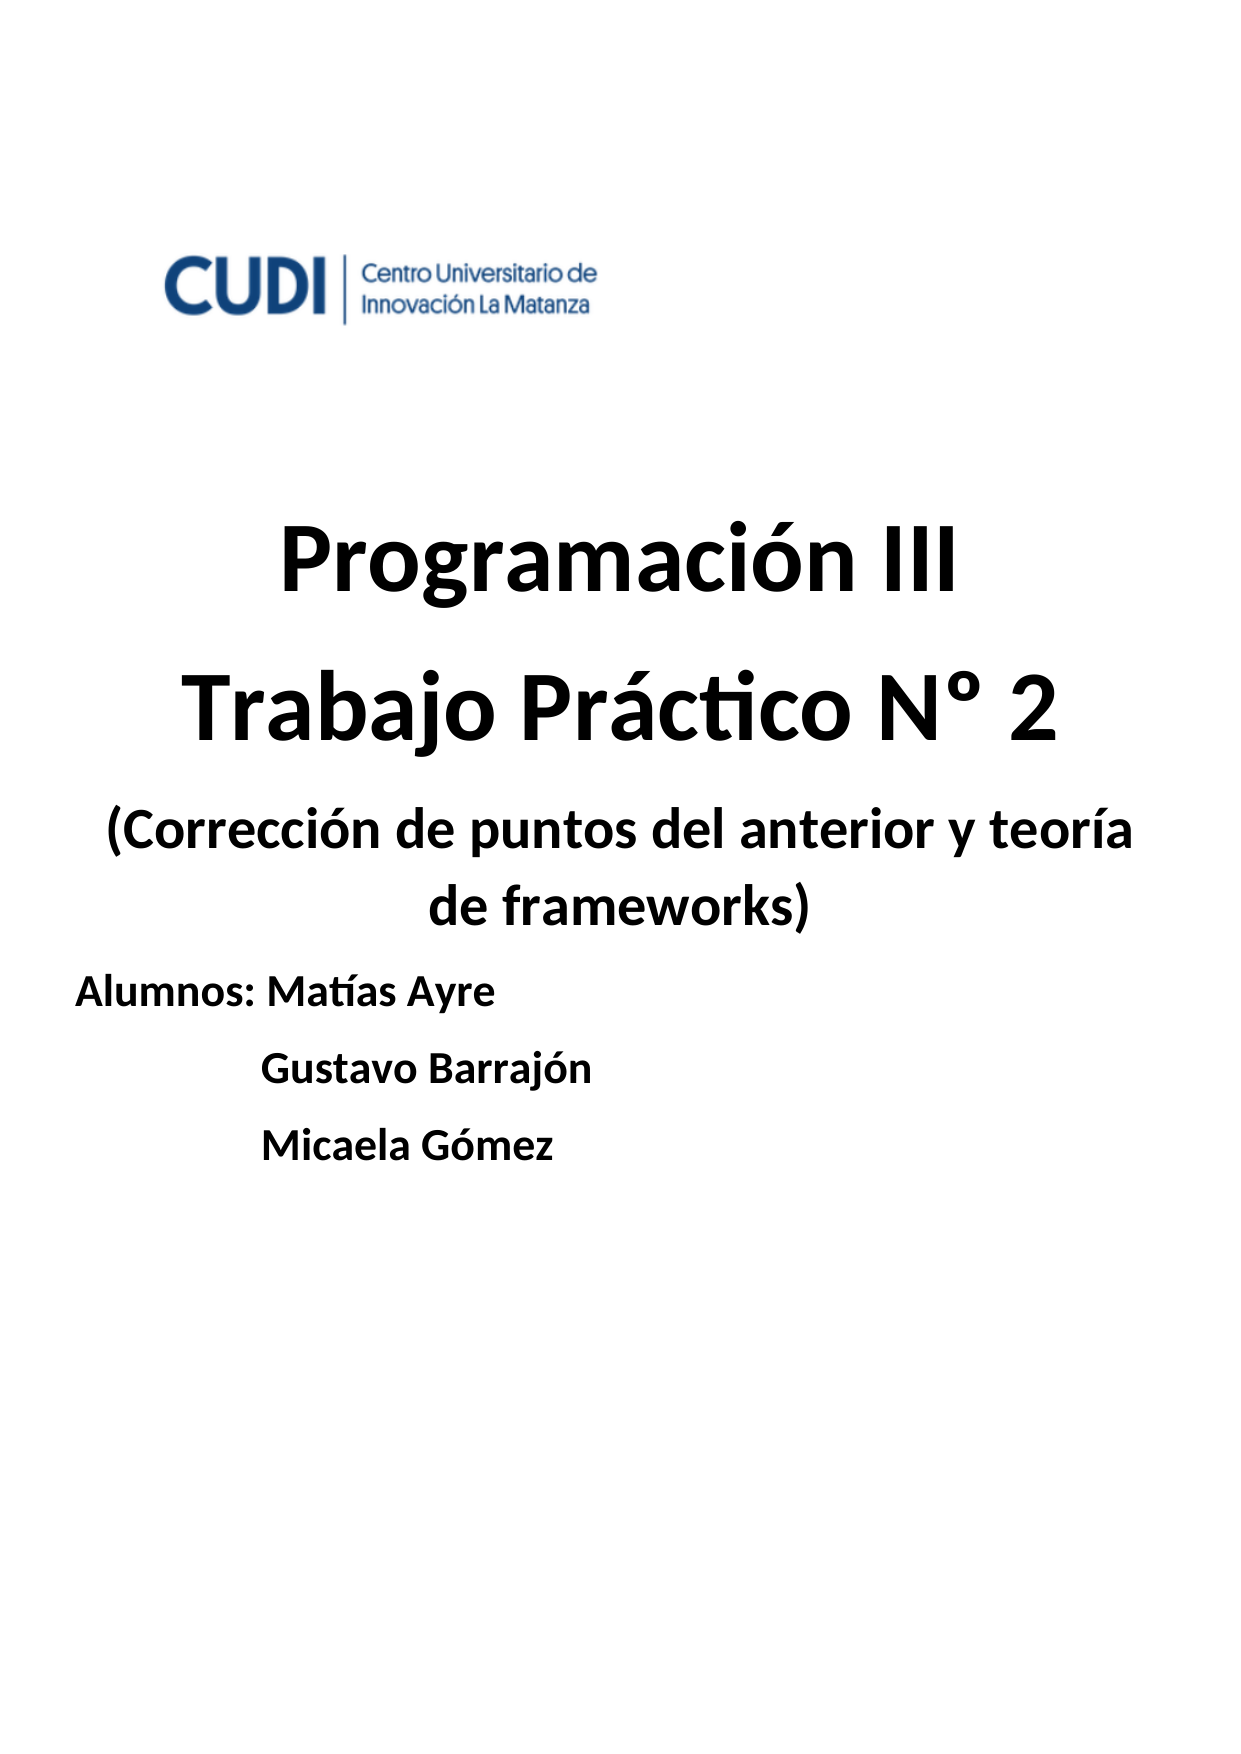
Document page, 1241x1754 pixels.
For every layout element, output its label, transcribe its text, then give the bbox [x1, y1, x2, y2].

text Micaela Gómez [75, 1116, 1165, 1172]
text Programación III [75, 495, 1165, 617]
text Alumnos: Matías Ayre [75, 962, 1165, 1018]
text Gustavo Barrajón [75, 1039, 1165, 1095]
picture [104, 215, 992, 382]
text Trabajo Práctico Nº 2 [75, 643, 1165, 765]
text (Corrección de puntos del anterior y teoría de frameworks) [75, 792, 1165, 940]
